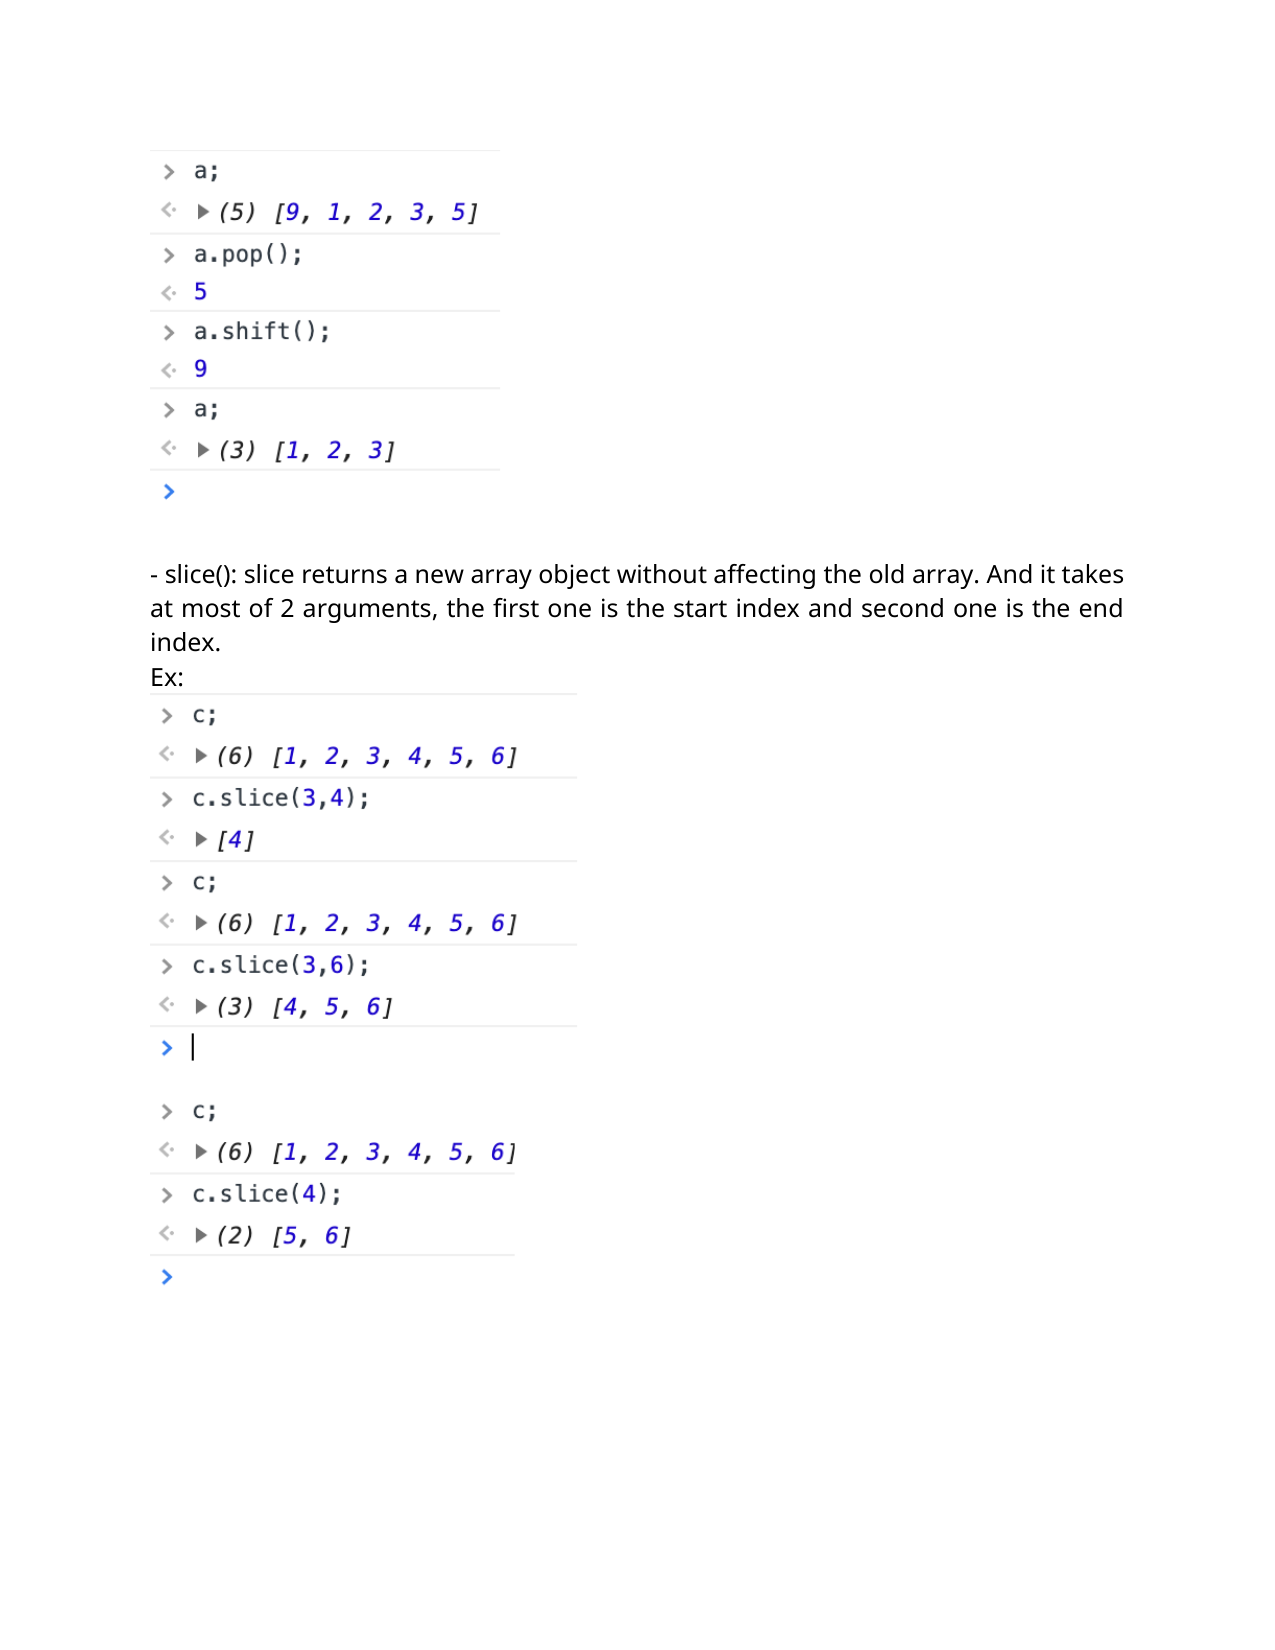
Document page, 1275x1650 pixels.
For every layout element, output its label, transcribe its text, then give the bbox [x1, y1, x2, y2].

picture [150, 150, 501, 523]
text - slice(): slice returns a new array object without affecting the old array. And it takes at most of 2 arguments, the first one is the start index and second one is the end index. [150, 557, 1125, 659]
picture [150, 693, 578, 1323]
text Ex: [150, 659, 1125, 693]
